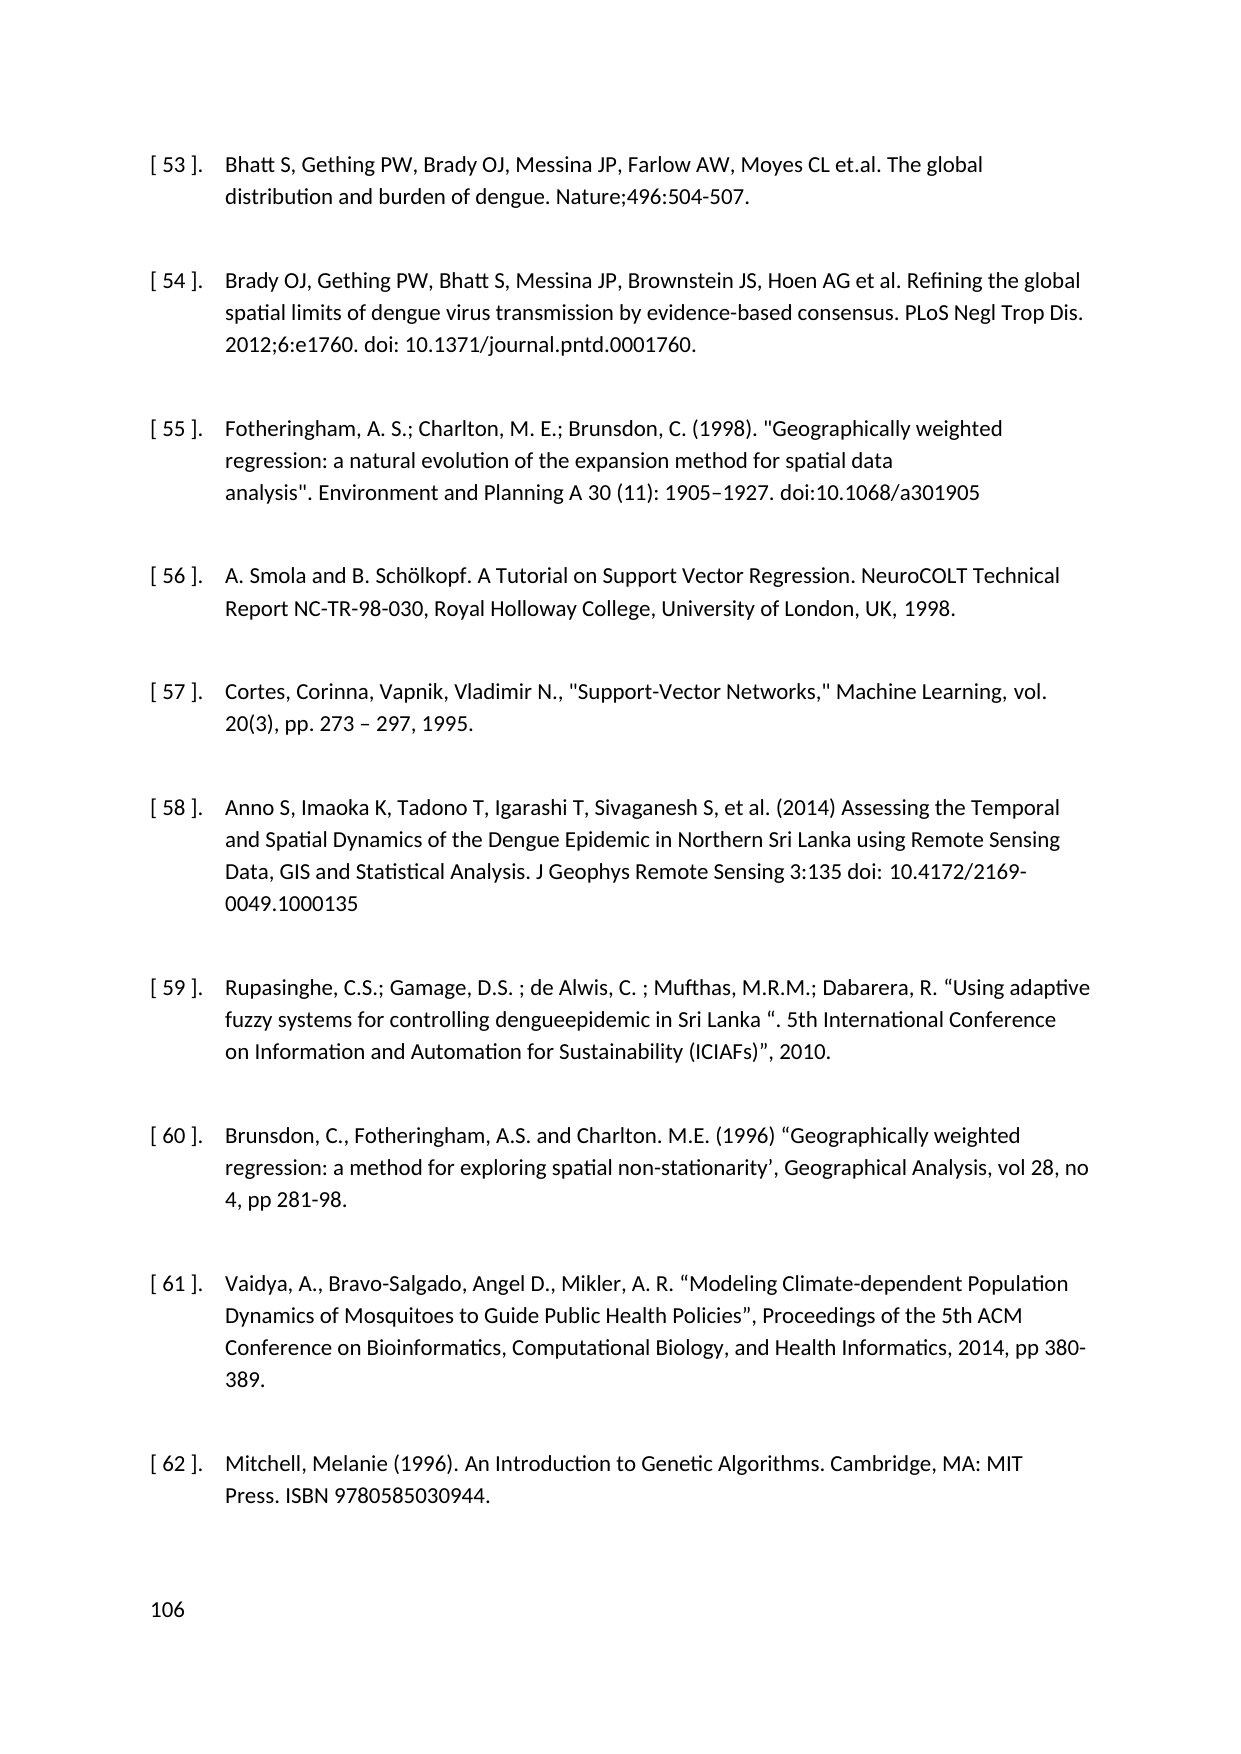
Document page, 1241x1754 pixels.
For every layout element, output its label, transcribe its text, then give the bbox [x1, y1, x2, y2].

list Rupasinghe, C.S.; Gamage, D.S. ; de Alwis, C. ; Mufthas, M.R.M.; Dabarera, R. “Using adaptive fuzzy systems for controlling dengueepidemic in Sri Lanka “. 5th International Conference on Information and Automation for Sustainability (ICIAFs)”, 2010. [150, 973, 1090, 1066]
list Brunsdon, C., Fotheringham, A.S. and Charlton. M.E. (1996) “Geographically weighted regression: a method for exploring spatial non-stationarity’, Geographical Analysis, vol 28, no 4, pp 281-98. [150, 1121, 1090, 1213]
list Anno S, Imaoka K, Tadono T, Igarashi T, Sivaganesh S, et al. (2014) Assessing the Temporal and Spatial Dynamics of the Dengue Epidemic in Northern Sri Lanka using Remote Sensing Data, GIS and Statistical Analysis. J Geophys Remote Sensing 3:135 doi: 10.4172/2169-0049.1000135 [150, 793, 1090, 918]
list Mitchell, Melanie (1996). An Introduction to Genetic Algorithms. Cambridge, MA: MIT Press. ISBN 9780585030944. [150, 1449, 1090, 1509]
list Cortes, Corinna, Vapnik, Vladimir N., "Support-Vector Networks," Machine Learning, vol. 20(3), pp. 273 – 297, 1995. [150, 677, 1090, 737]
list Vaidya, A., Bravo-Salgado, Angel D., Mikler, A. R. “Modeling Climate-dependent Population Dynamics of Mosquitoes to Guide Public Health Policies”, Proceedings of the 5th ACM Conference on Bioinformatics, Computational Biology, and Health Informatics, 2014, pp 380-389. [150, 1269, 1090, 1393]
list Brady OJ, Gething PW, Bhatt S, Messina JP, Brownstein JS, Hoen AG et al. Refining the global spatial limits of dengue virus transmission by evidence-based consensus. PLoS Negl Trop Dis. 2012;6:e1760. doi: 10.1371/journal.pntd.0001760. [150, 266, 1090, 358]
list A. Smola and B. Schölkopf. A Tutorial on Support Vector Regression. NeuroCOLT Technical Report NC-TR-98-030, Royal Holloway College, University of London, UK, 1998. [150, 562, 1090, 622]
list Fotheringham, A. S.; Charlton, M. E.; Brunsdon, C. (1998). "Geographically weighted regression: a natural evolution of the expansion method for spatial data analysis". Environment and Planning A 30 (11): 1905–1927. doi:10.1068/a301905 [150, 414, 1090, 506]
list Bhatt S, Gething PW, Brady OJ, Messina JP, Farlow AW, Moyes CL et.al. The global distribution and burden of dengue. Nature;496:504-507. [150, 150, 1090, 210]
